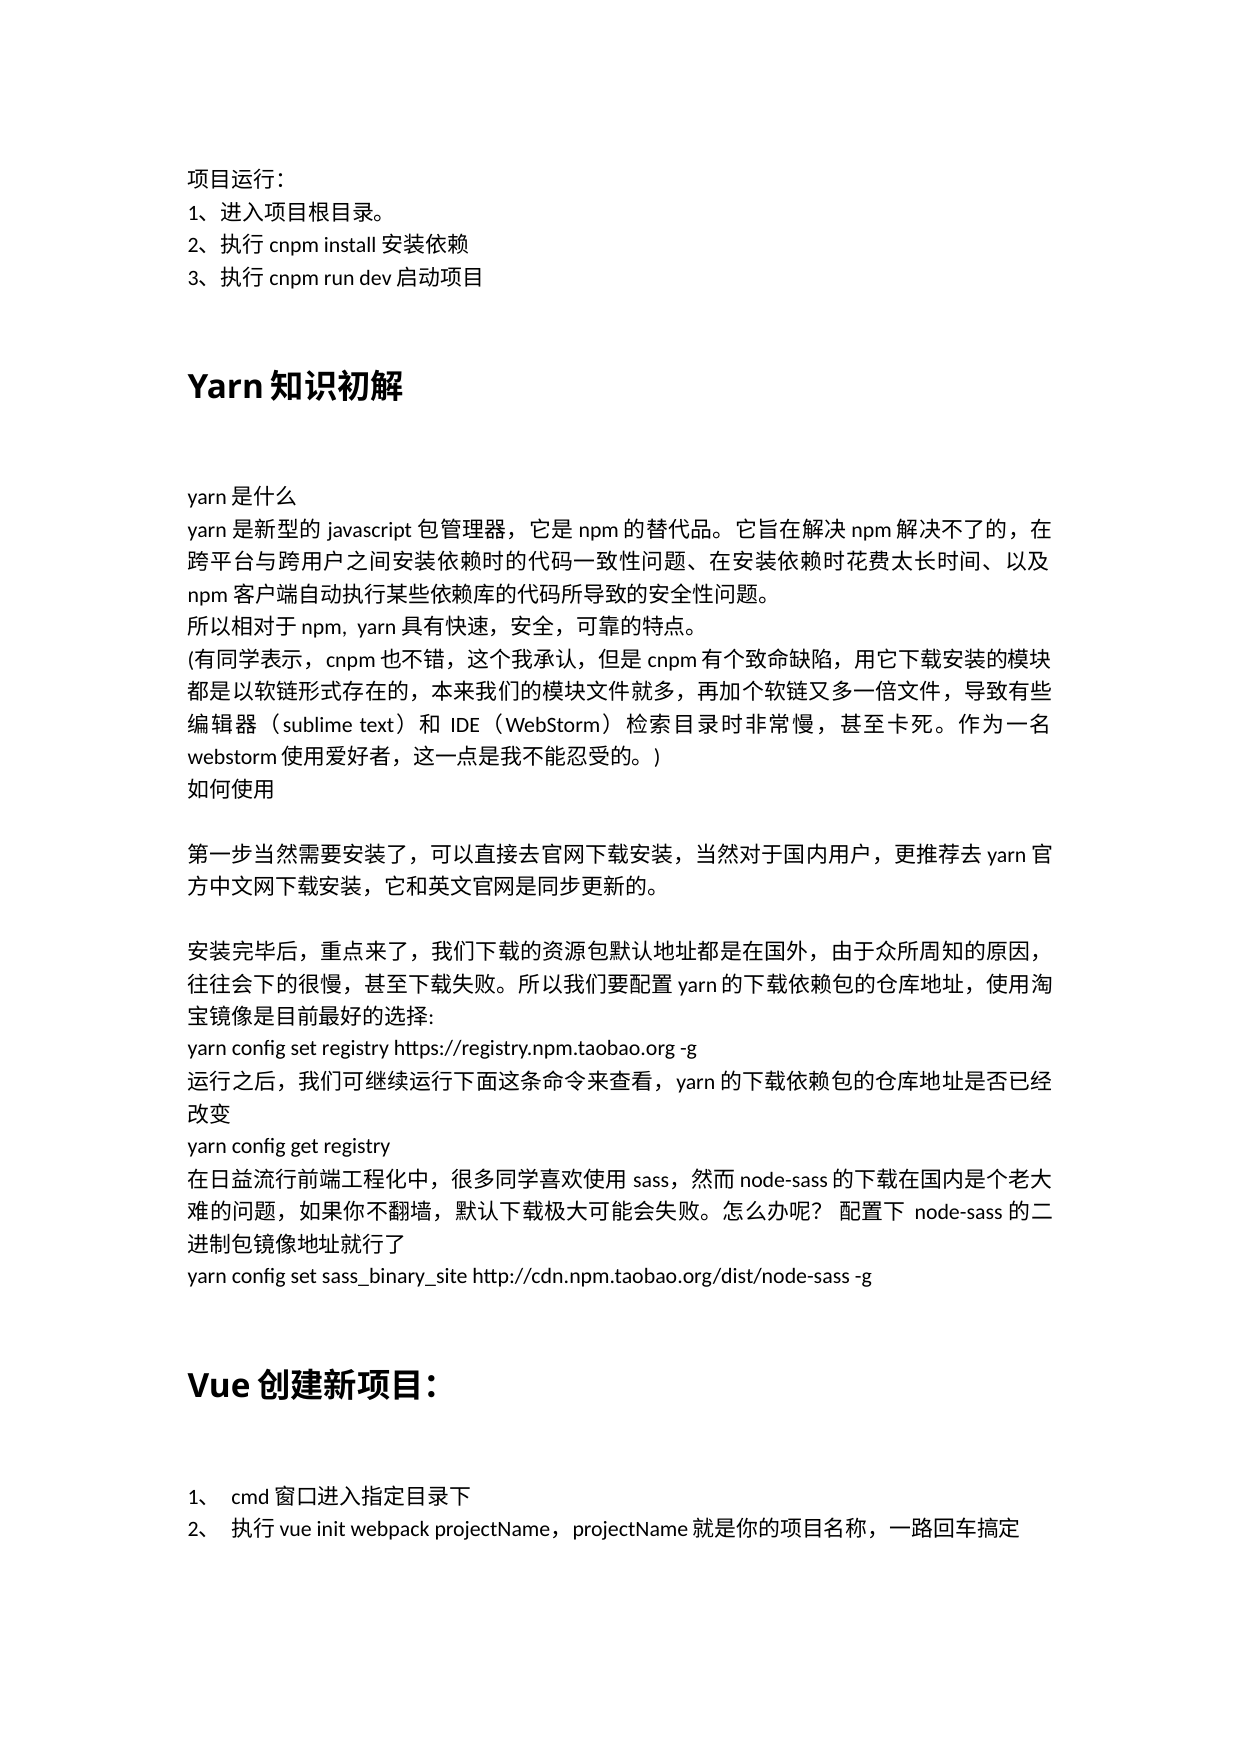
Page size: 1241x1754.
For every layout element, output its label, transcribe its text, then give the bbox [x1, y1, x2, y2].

text yarn config set registry https://registry.npm.taobao.org -g [187, 1031, 1053, 1064]
subtitle Yarn知识初解 [187, 352, 1053, 417]
text 安装完毕后，重点来了，我们下载的资源包默认地址都是在国外，由于众所周知的原因，往往会下的很慢，甚至下载失败。所以我们要配置yarn的下载依赖包的仓库地址，使用淘宝镜像是目前最好的选择: [187, 934, 1053, 1031]
text 运行之后，我们可继续运行下面这条命令来查看，yarn的下载依赖包的仓库地址是否已经改变 [187, 1064, 1053, 1129]
text 2、 执行vue init webpack projectName，projectName就是你的项目名称，一路回车搞定 [187, 1511, 1053, 1543]
text 2、执行 cnpm install 安装依赖 [187, 227, 1053, 259]
text yarn config get registry [187, 1129, 1053, 1161]
text 如何使用 [187, 771, 1053, 804]
text (有同学表示，cnpm也不错，这个我承认，但是cnpm有个致命缺陷，用它下载安装的模块都是以软链形式存在的，本来我们的模块文件就多，再加个软链又多一倍文件，导致有些编辑器（sublime text）和 IDE（WebStorm）检索目录时非常慢，甚至卡死。作为一名webstorm使用爱好者，这一点是我不能忍受的。) [187, 641, 1053, 771]
text 1、进入项目根目录。 [187, 194, 1053, 227]
text 项目运行： [187, 162, 1053, 194]
text 1、 cmd窗口进入指定目录下 [187, 1478, 1053, 1511]
text yarn 是什么 [187, 479, 1053, 511]
text 3、执行 cnpm run dev 启动项目 [187, 259, 1053, 292]
text 在日益流行前端工程化中，很多同学喜欢使用sass，然而node-sass的下载在国内是个老大难的问题，如果你不翻墙，默认下载极大可能会失败。怎么办呢？ 配置下 node-sass 的二进制包镜像地址就行了 [187, 1161, 1053, 1259]
subtitle Vue创建新项目： [187, 1351, 1053, 1416]
text 所以相对于npm, yarn 具有快速，安全，可靠的特点。 [187, 609, 1053, 641]
text 第一步当然需要安装了，可以直接去官网下载安装，当然对于国内用户，更推荐去yarn官方中文网下载安装，它和英文官网是同步更新的。 [187, 836, 1053, 901]
text yarn config set sass_binary_site http://cdn.npm.taobao.org/dist/node-sass -g [187, 1259, 1053, 1291]
text yarn 是新型的 javascript 包管理器，它是npm的替代品。它旨在解决npm解决不了的，在跨平台与跨用户之间安装依赖时的代码一致性问题、在安装依赖时花费太长时间、以及 npm 客户端自动执行某些依赖库的代码所导致的安全性问题。 [187, 511, 1053, 609]
